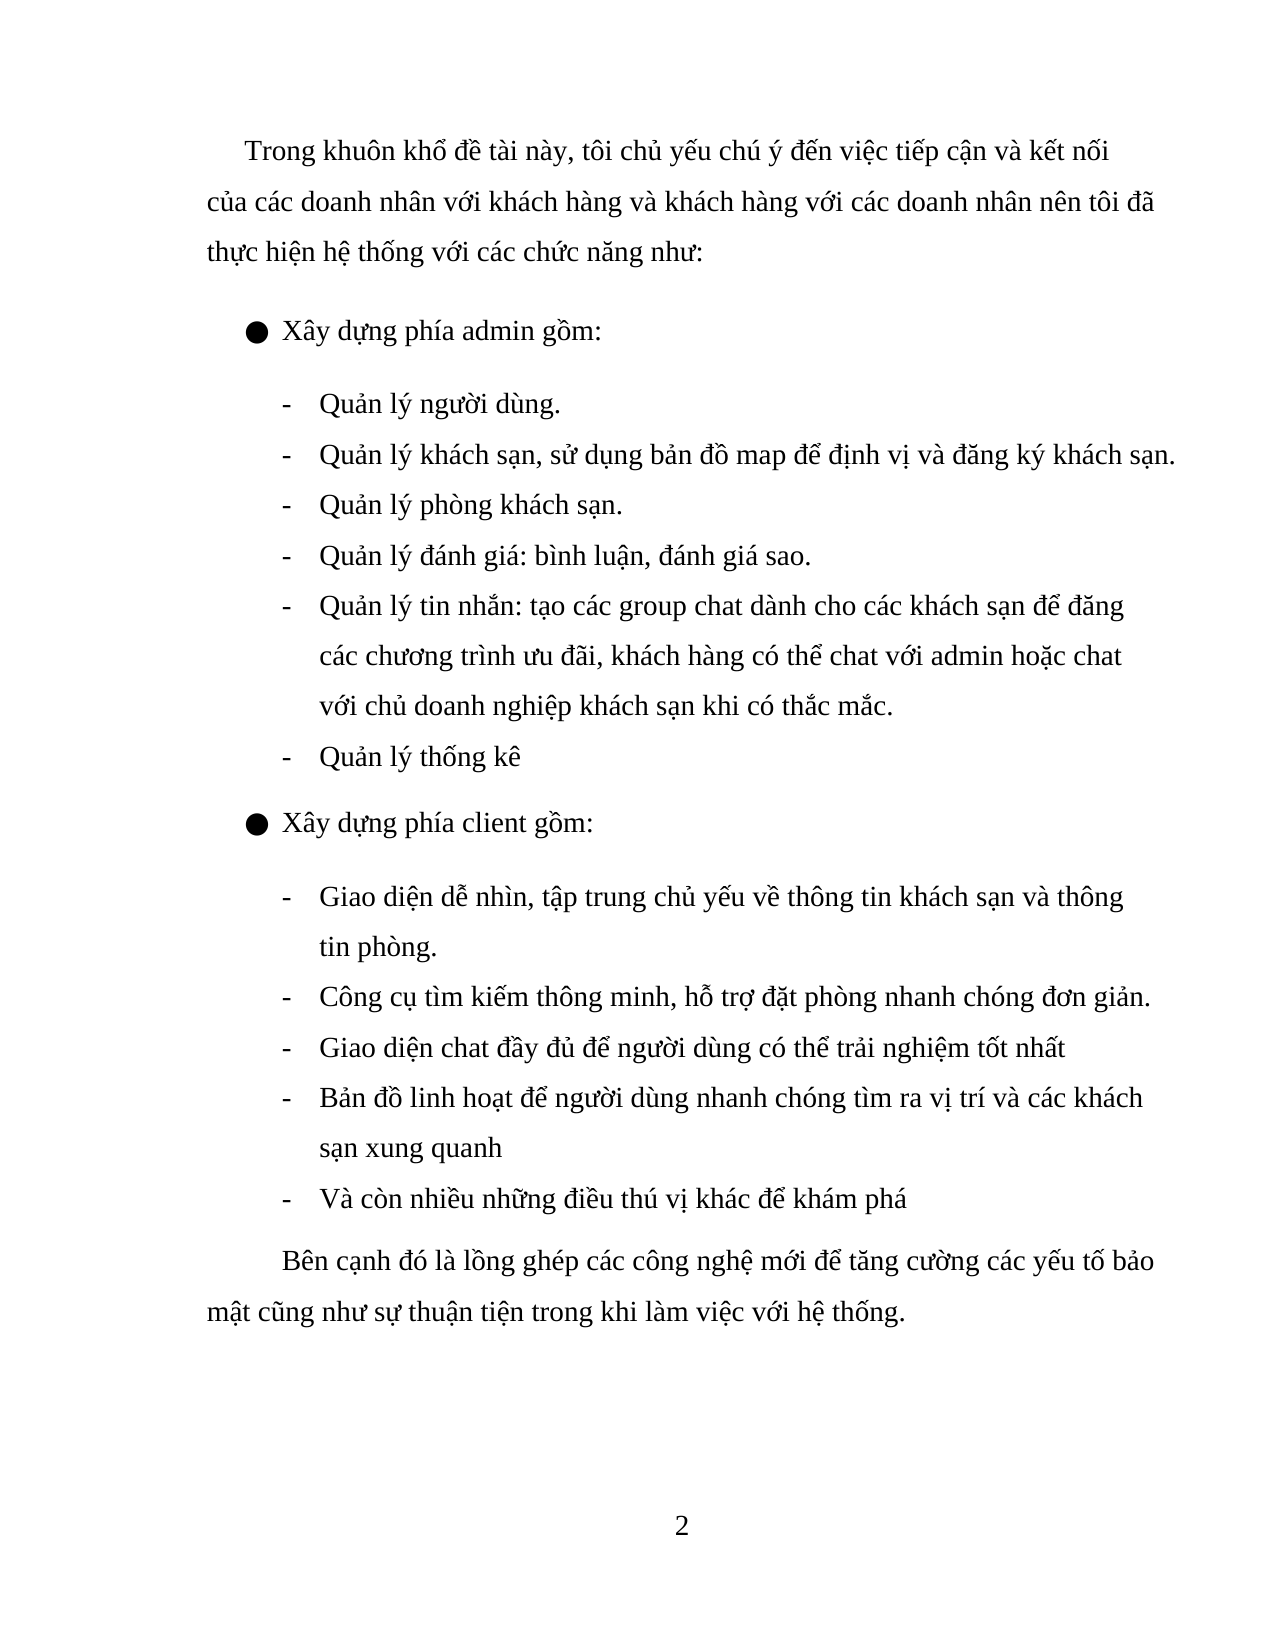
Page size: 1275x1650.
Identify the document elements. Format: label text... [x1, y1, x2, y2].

list Quản lý tin nhắn: tạo các group chat dành cho các khách sạn để đăng các chương trình ưu đãi, khách hàng có thể chat với admin hoặc chat với chủ doanh nghiệp khách sạn khi có thắc mắc. [282, 588, 1157, 722]
list Quản lý thống kê [282, 739, 1157, 772]
list Bản đồ linh hoạt để người dùng nhanh chóng tìm ra vị trí và các khách sạn xung quanh [282, 1080, 1157, 1164]
list Quản lý đánh giá: bình luận, đánh giá sao. [282, 538, 1157, 571]
list Và còn nhiều những điều thú vị khác để khám phá [282, 1181, 1157, 1214]
text Bên cạnh đó là lồng ghép các công nghệ mới để tăng cường các yếu tố bảo mật cũng như sự thuận tiện trong khi làm việc với hệ thống. [207, 1243, 1157, 1327]
list Quản lý phòng khách sạn. [282, 487, 1157, 521]
list Xây dựng phía admin gồm: [244, 297, 1157, 357]
list Xây dựng phía client gồm: [244, 789, 1157, 849]
text Trong khuôn khổ đề tài này, tôi chủ yếu chú ý đến việc tiếp cận và kết nối của các doanh nhân với khách hàng và khách hàng với các doanh nhân nên tôi đã thực hiện hệ thống với các chức năng như: [207, 133, 1157, 268]
list Quản lý người dùng. [282, 387, 1157, 420]
list Quản lý khách sạn, sử dụng bản đồ map để định vị và đăng ký khách sạn. [282, 437, 1182, 471]
list Công cụ tìm kiếm thông minh, hỗ trợ đặt phòng nhanh chóng đơn giản. [282, 979, 1157, 1013]
list Giao diện dễ nhìn, tập trung chủ yếu về thông tin khách sạn và thông tin phòng. [282, 879, 1157, 963]
list Giao diện chat đầy đủ để người dùng có thể trải nghiệm tốt nhất [282, 1030, 1157, 1063]
